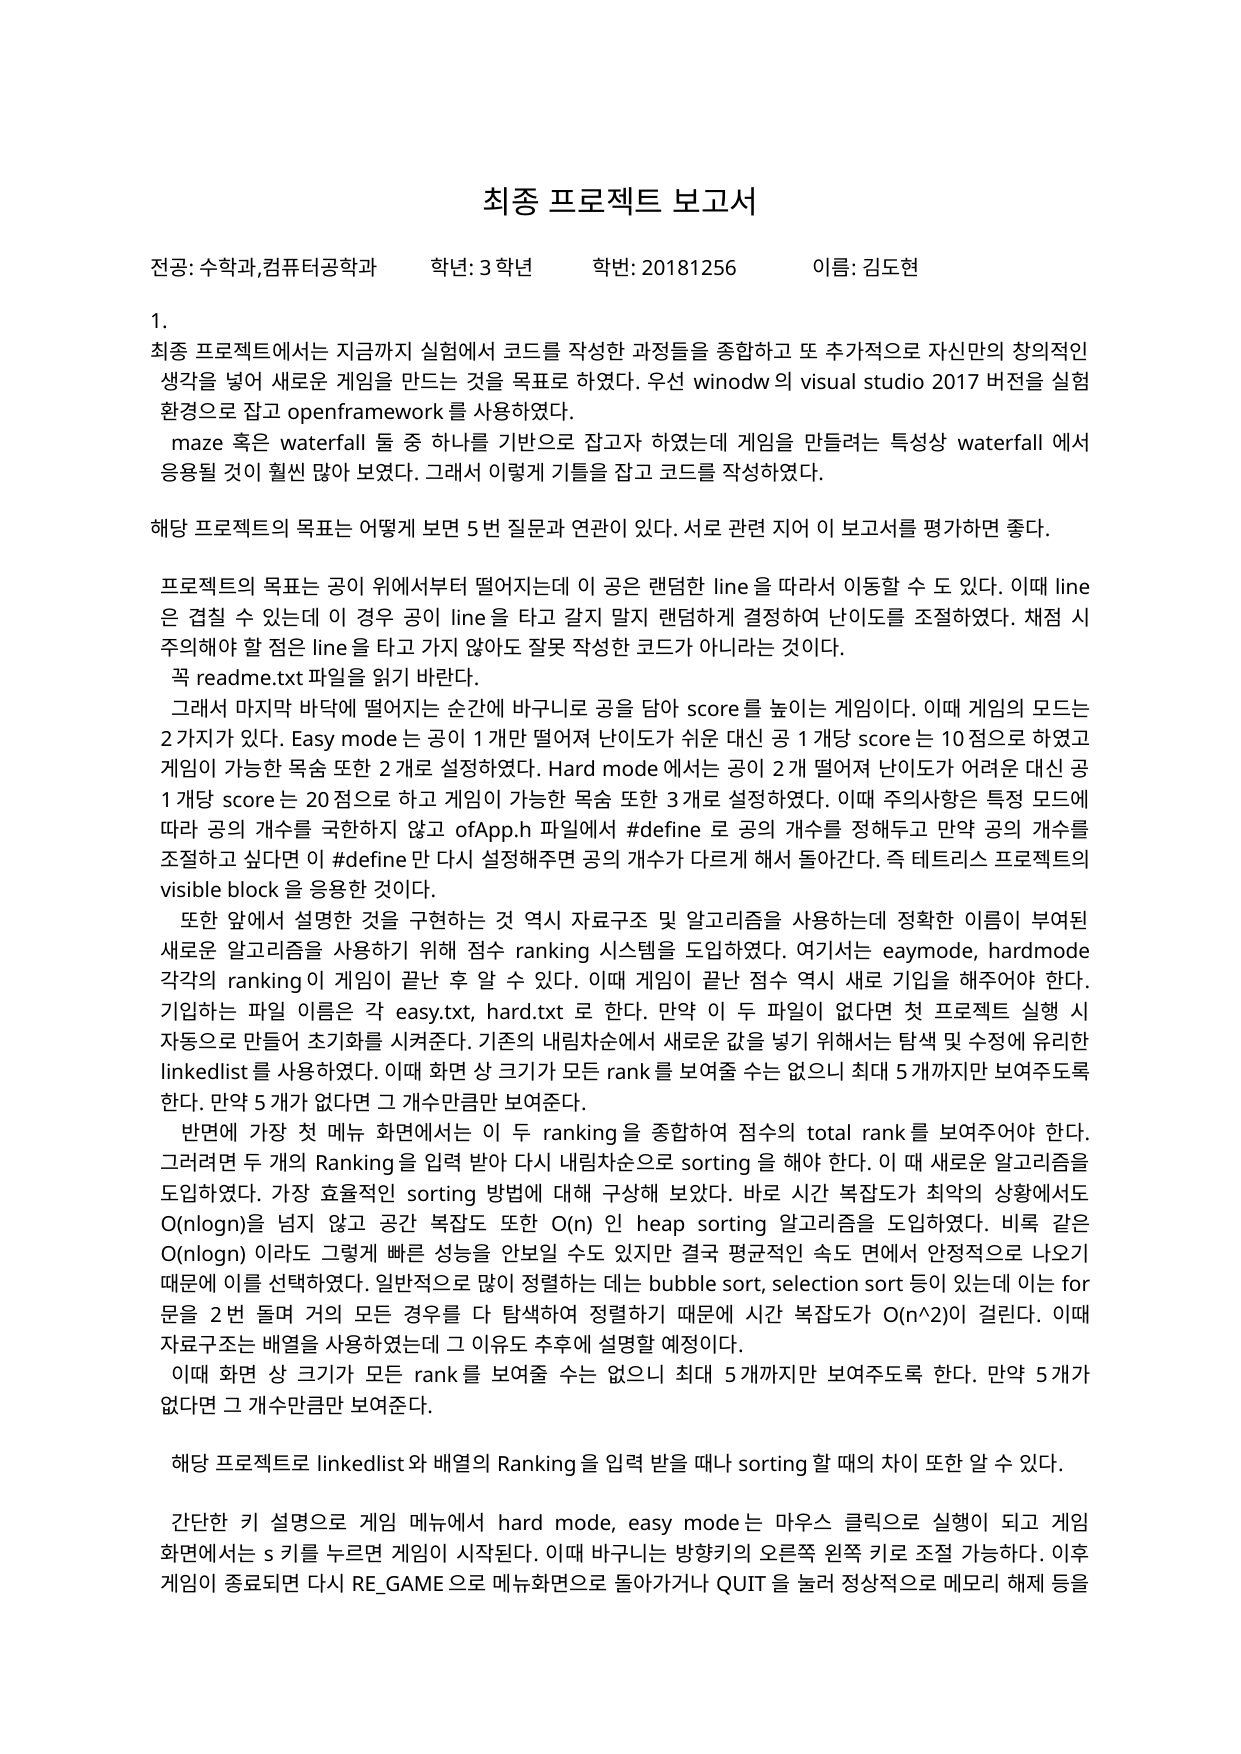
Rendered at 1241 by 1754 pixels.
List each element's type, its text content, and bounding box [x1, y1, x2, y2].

text 프로젝트의 목표는 공이 위에서부터 떨어지는데 이 공은 랜덤한 line을 따라서 이동할 수 도 있다. 이때 line 은 겹칠 수 있는데 이 경우 공이 line을 타고 갈지 말지 랜덤하게 결정하여 난이도를 조절하였다. 채점 시 주의해야 할 점은 line을 타고 가지 않아도 잘못 작성한 코드가 아니라는 것이다. [160, 571, 1090, 662]
text 최종 프로젝트 보고서 [150, 177, 1090, 222]
text 1. [150, 307, 1090, 335]
text 최종 프로젝트에서는 지금까지 실험에서 코드를 작성한 과정들을 종합하고 또 추가적으로 자신만의 창의적인 생각을 넣어 새로운 게임을 만드는 것을 목표로 하였다. 우선 winodw의 visual studio 2017 버전을 실험 환경으로 잡고 openframework를 사용하였다. [150, 335, 1090, 426]
text 이때 화면 상 크기가 모든 rank를 보여줄 수는 없으니 최대 5개까지만 보여주도록 한다. 만약 5개가 없다면 그 개수만큼만 보여준다. [160, 1359, 1090, 1419]
text 그래서 마지막 바닥에 떨어지는 순간에 바구니로 공을 담아 score를 높이는 게임이다. 이때 게임의 모드는 2가지가 있다. Easy mode는 공이 1개만 떨어져 난이도가 쉬운 대신 공 1개당 score는 10점으로 하였고 게임이 가능한 목숨 또한 2개로 설정하였다. Hard mode에서는 공이 2개 떨어져 난이도가 어려운 대신 공 1개당 score는 20점으로 하고 게임이 가능한 목숨 또한 3개로 설정하였다. 이때 주의사항은 특정 모드에 따라 공의 개수를 국한하지 않고 ofApp.h 파일에서 #define 로 공의 개수를 정해두고 만약 공의 개수를 조절하고 싶다면 이 #define만 다시 설정해주면 공의 개수가 다르게 해서 돌아간다. 즉 테트리스 프로젝트의 visible block 을 응용한 것이다. [160, 692, 1090, 904]
text 전공: 수학과,컴퓨터공학과 학년: 3학년 학번: 20181256 이름: 김도현 [150, 251, 1090, 281]
text 해당 프로젝트의 목표는 어떻게 보면 5번 질문과 연관이 있다. 서로 관련 지어 이 보고서를 평가하면 좋다. [150, 512, 1090, 542]
text 해당 프로젝트로 linkedlist와 배열의 Ranking을 입력 받을 때나 sorting할 때의 차이 또한 알 수 있다. [160, 1448, 1090, 1478]
text 반면에 가장 첫 메뉴 화면에서는 이 두 ranking을 종합하여 점수의 total rank를 보여주어야 한다. 그러려면 두 개의 Ranking을 입력 받아 다시 내림차순으로 sorting 을 해야 한다. 이 때 새로운 알고리즘을 도입하였다. 가장 효율적인 sorting 방법에 대해 구상해 보았다. 바로 시간 복잡도가 최악의 상황에서도 O(nlogn)을 넘지 않고 공간 복잡도 또한 O(n) 인 heap sorting 알고리즘을 도입하였다. 비록 같은 O(nlogn) 이라도 그렇게 빠른 성능을 안보일 수도 있지만 결국 평균적인 속도 면에서 안정적으로 나오기 때문에 이를 선택하였다. 일반적으로 많이 정렬하는 데는 bubble sort, selection sort 등이 있는데 이는 for문을 2번 돌며 거의 모든 경우를 다 탐색하여 정렬하기 때문에 시간 복잡도가 O(n^2)이 걸린다. 이때 자료구조는 배열을 사용하였는데 그 이유도 추후에 설명할 예정이다. [160, 1116, 1090, 1359]
text 또한 앞에서 설명한 것을 구현하는 것 역시 자료구조 및 알고리즘을 사용하는데 정확한 이름이 부여된 새로운 알고리즘을 사용하기 위해 점수 ranking 시스템을 도입하였다. 여기서는 eaymode, hardmode 각각의 ranking이 게임이 끝난 후 알 수 있다. 이때 게임이 끝난 점수 역시 새로 기입을 해주어야 한다. 기입하는 파일 이름은 각 easy.txt, hard.txt 로 한다. 만약 이 두 파일이 없다면 첫 프로젝트 실행 시 자동으로 만들어 초기화를 시켜준다. 기존의 내림차순에서 새로운 값을 넣기 위해서는 탐색 및 수정에 유리한 linkedlist를 사용하였다. 이때 화면 상 크기가 모든 rank를 보여줄 수는 없으니 최대 5개까지만 보여주도록 한다. 만약 5개가 없다면 그 개수만큼만 보여준다. [160, 904, 1090, 1116]
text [160, 1506, 1090, 1597]
text maze 혹은 waterfall 둘 중 하나를 기반으로 잡고자 하였는데 게임을 만들려는 특성상 waterfall 에서 응용될 것이 훨씬 많아 보였다. 그래서 이렇게 기틀을 잡고 코드를 작성하였다. [160, 426, 1090, 486]
text 꼭 readme.txt 파일을 읽기 바란다. [160, 662, 1090, 692]
